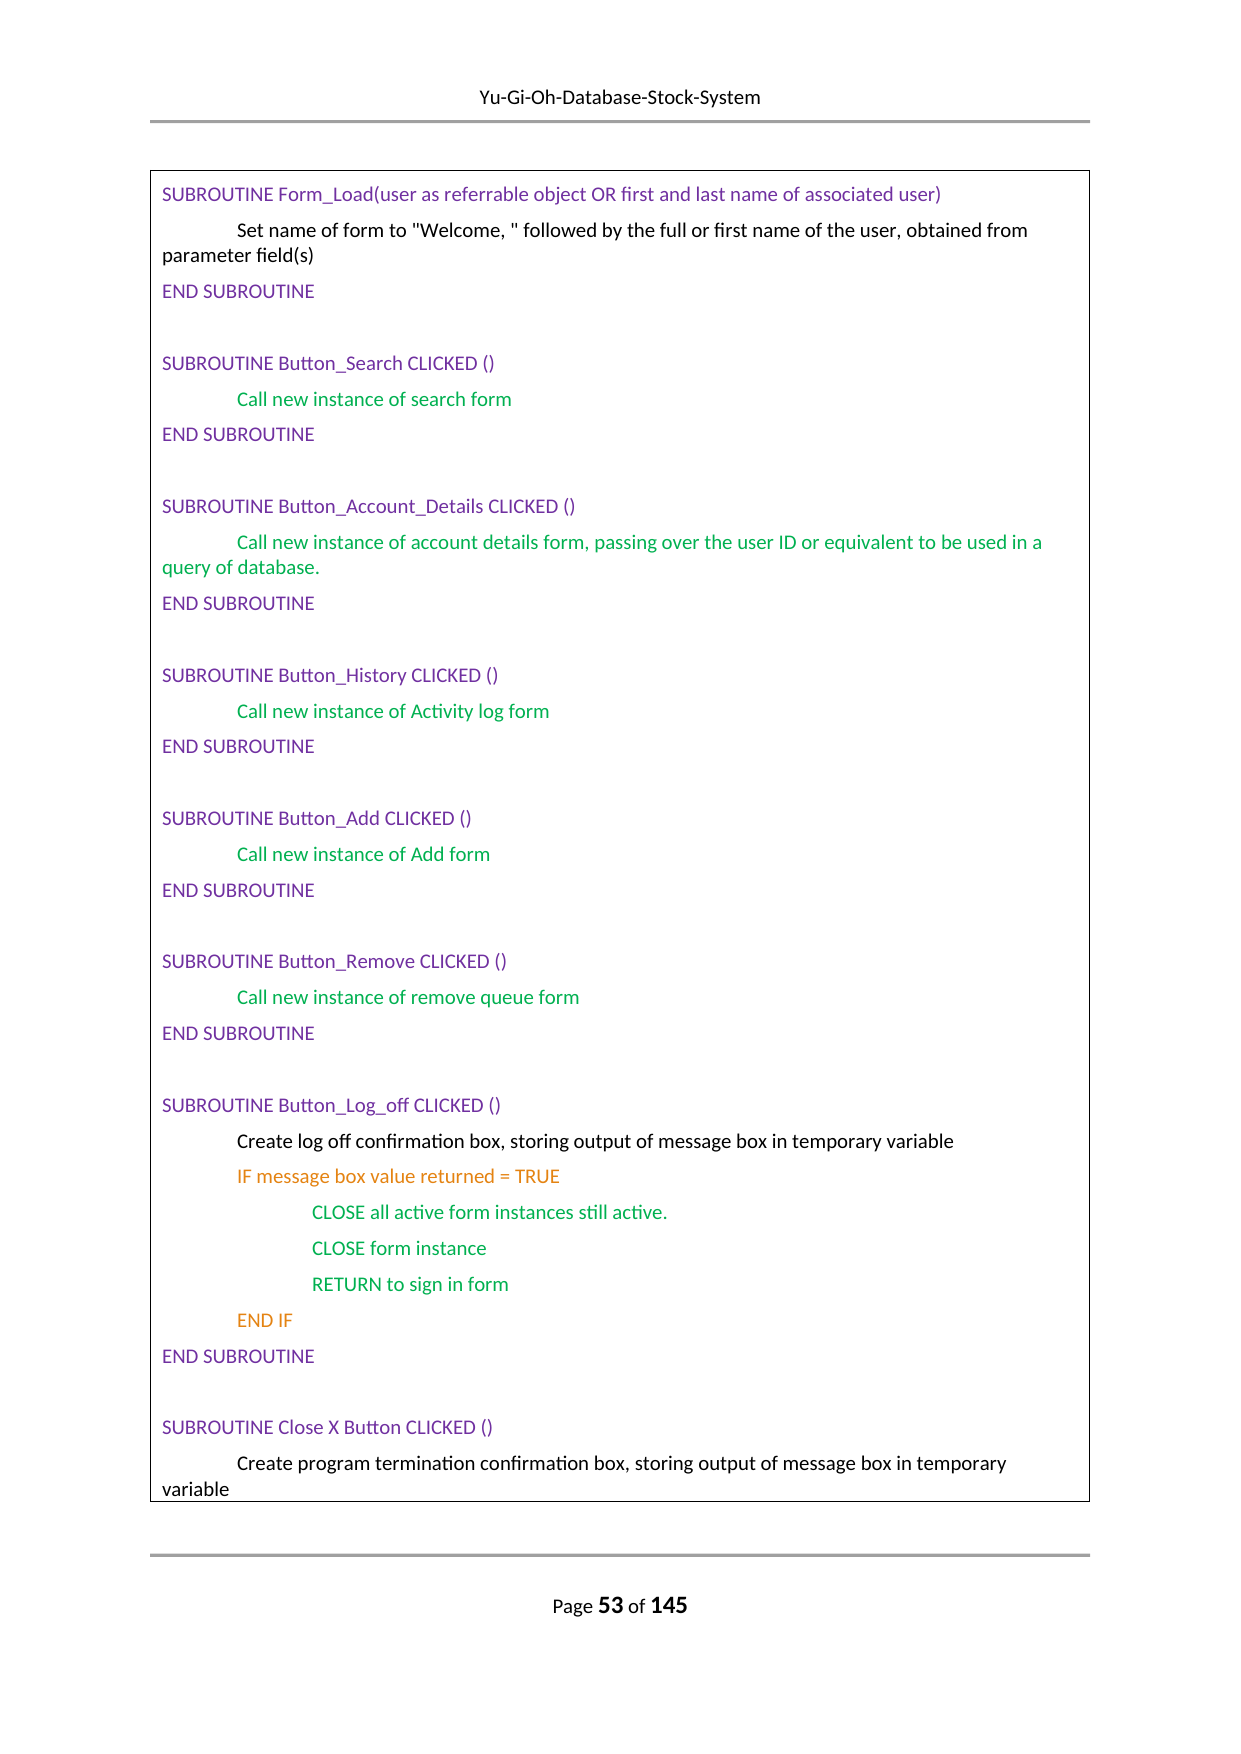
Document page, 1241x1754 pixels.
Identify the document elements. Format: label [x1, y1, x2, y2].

table_header [151, 171, 1089, 1501]
